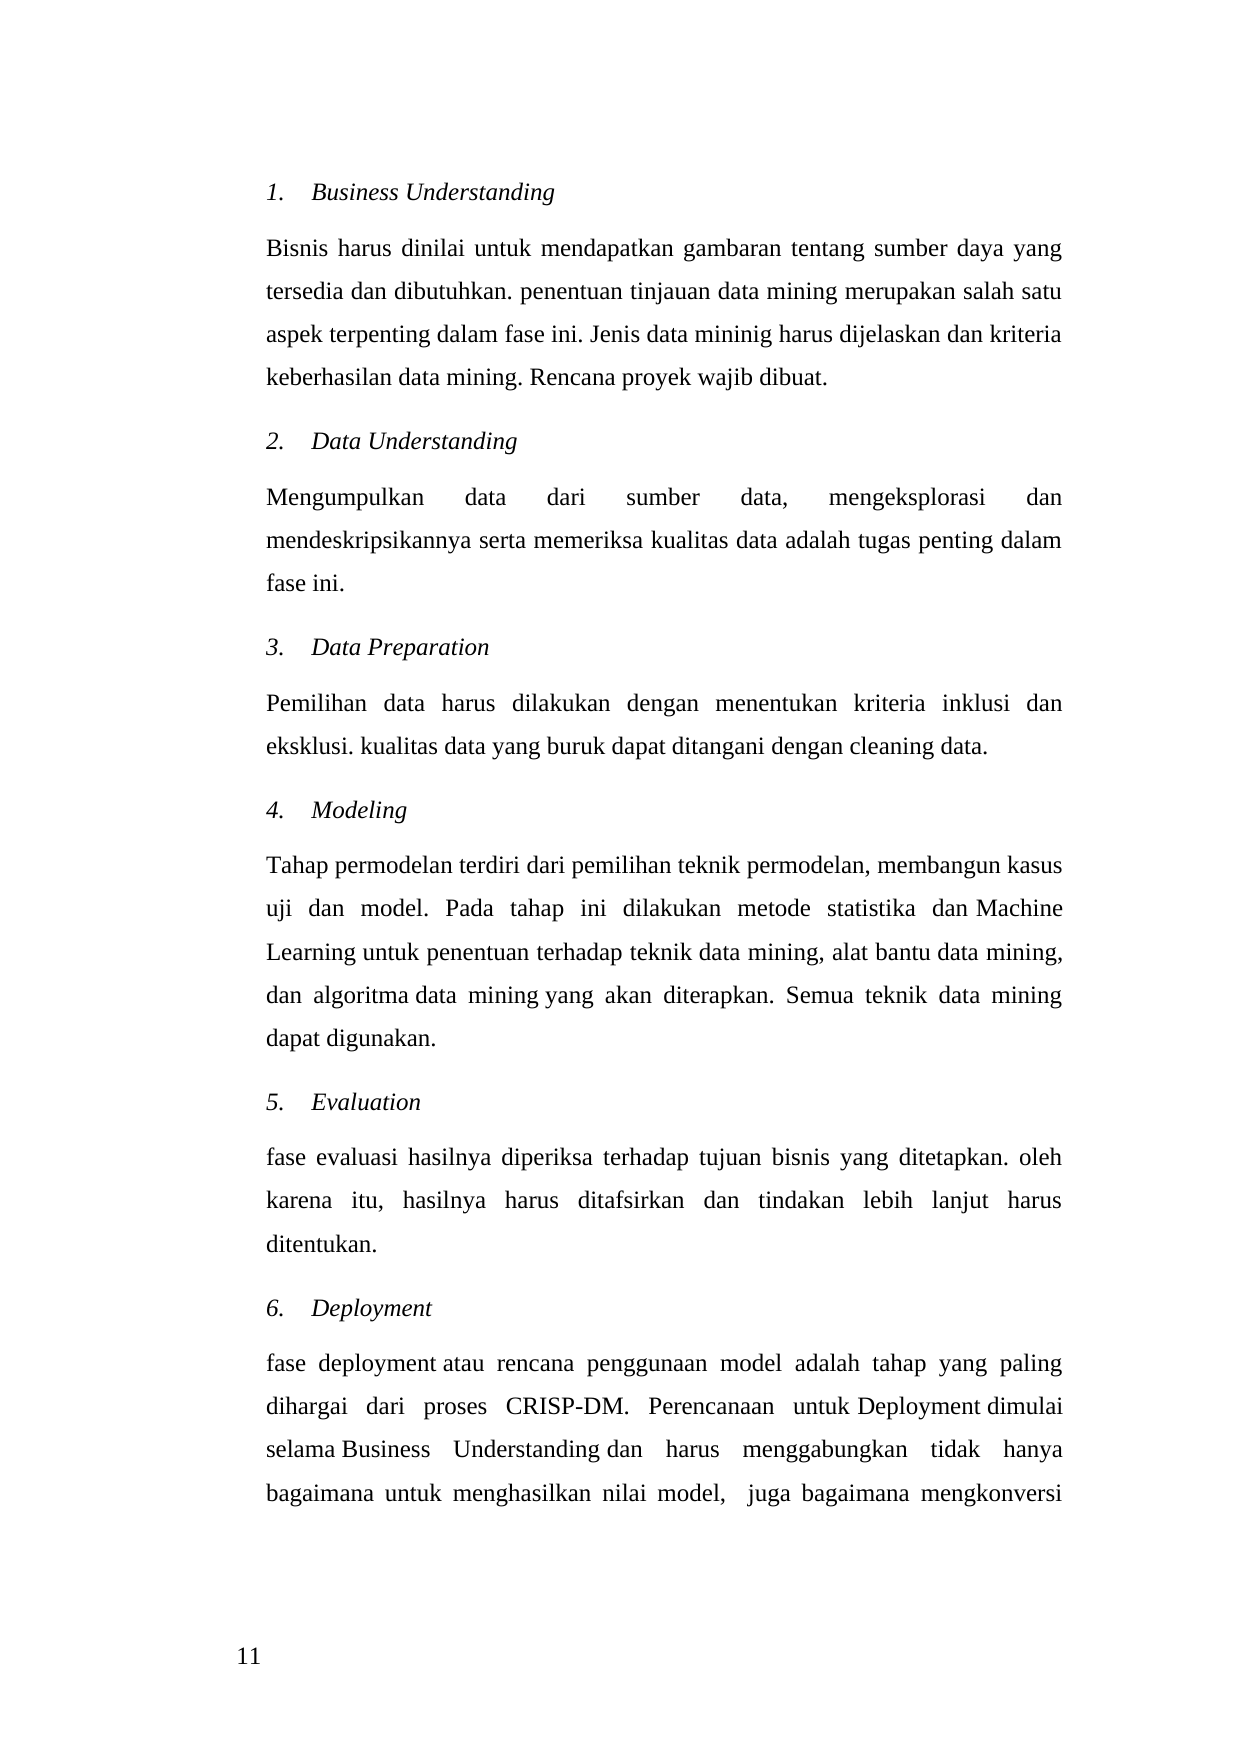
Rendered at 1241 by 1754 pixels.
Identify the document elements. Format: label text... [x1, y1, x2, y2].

text Pemilihan data harus dilakukan dengan menentukan kriteria inklusi dan eksklusi. kualitas data yang buruk dapat ditangani dengan cleaning data. [266, 688, 1063, 759]
subtitle Modeling [266, 795, 1063, 823]
text Tahap permodelan terdiri dari pemilihan teknik permodelan, membangun kasus uji dan model. Pada tahap ini dilakukan metode statistika dan Machine Learning untuk penentuan terhadap teknik data mining, alat bantu data mining, dan algoritma data mining yang akan diterapkan. Semua teknik data mining dapat digunakan. [266, 850, 1063, 1052]
subtitle Business Understanding [266, 177, 1063, 206]
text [266, 1348, 1063, 1506]
text Bisnis harus dinilai untuk mendapatkan gambaran tentang sumber daya yang tersedia dan dibutuhkan. penentuan tinjauan data mining merupakan salah satu aspek terpenting dalam fase ini. Jenis data mininig harus dijelaskan dan kriteria keberhasilan data mining. Rencana proyek wajib dibuat. [266, 233, 1063, 391]
subtitle Data Understanding [266, 426, 1063, 455]
text fase evaluasi hasilnya diperiksa terhadap tujuan bisnis yang ditetapkan. oleh karena itu, hasilnya harus ditafsirkan dan tindakan lebih lanjut harus ditentukan. [266, 1142, 1063, 1257]
subtitle Data Preparation [266, 632, 1063, 661]
text Mengumpulkan data dari sumber data, mengeksplorasi dan mendeskripsikannya serta memeriksa kualitas data adalah tugas penting dalam fase ini. [266, 482, 1063, 597]
subtitle Evaluation [266, 1087, 1063, 1116]
subtitle Deployment [266, 1293, 1063, 1321]
